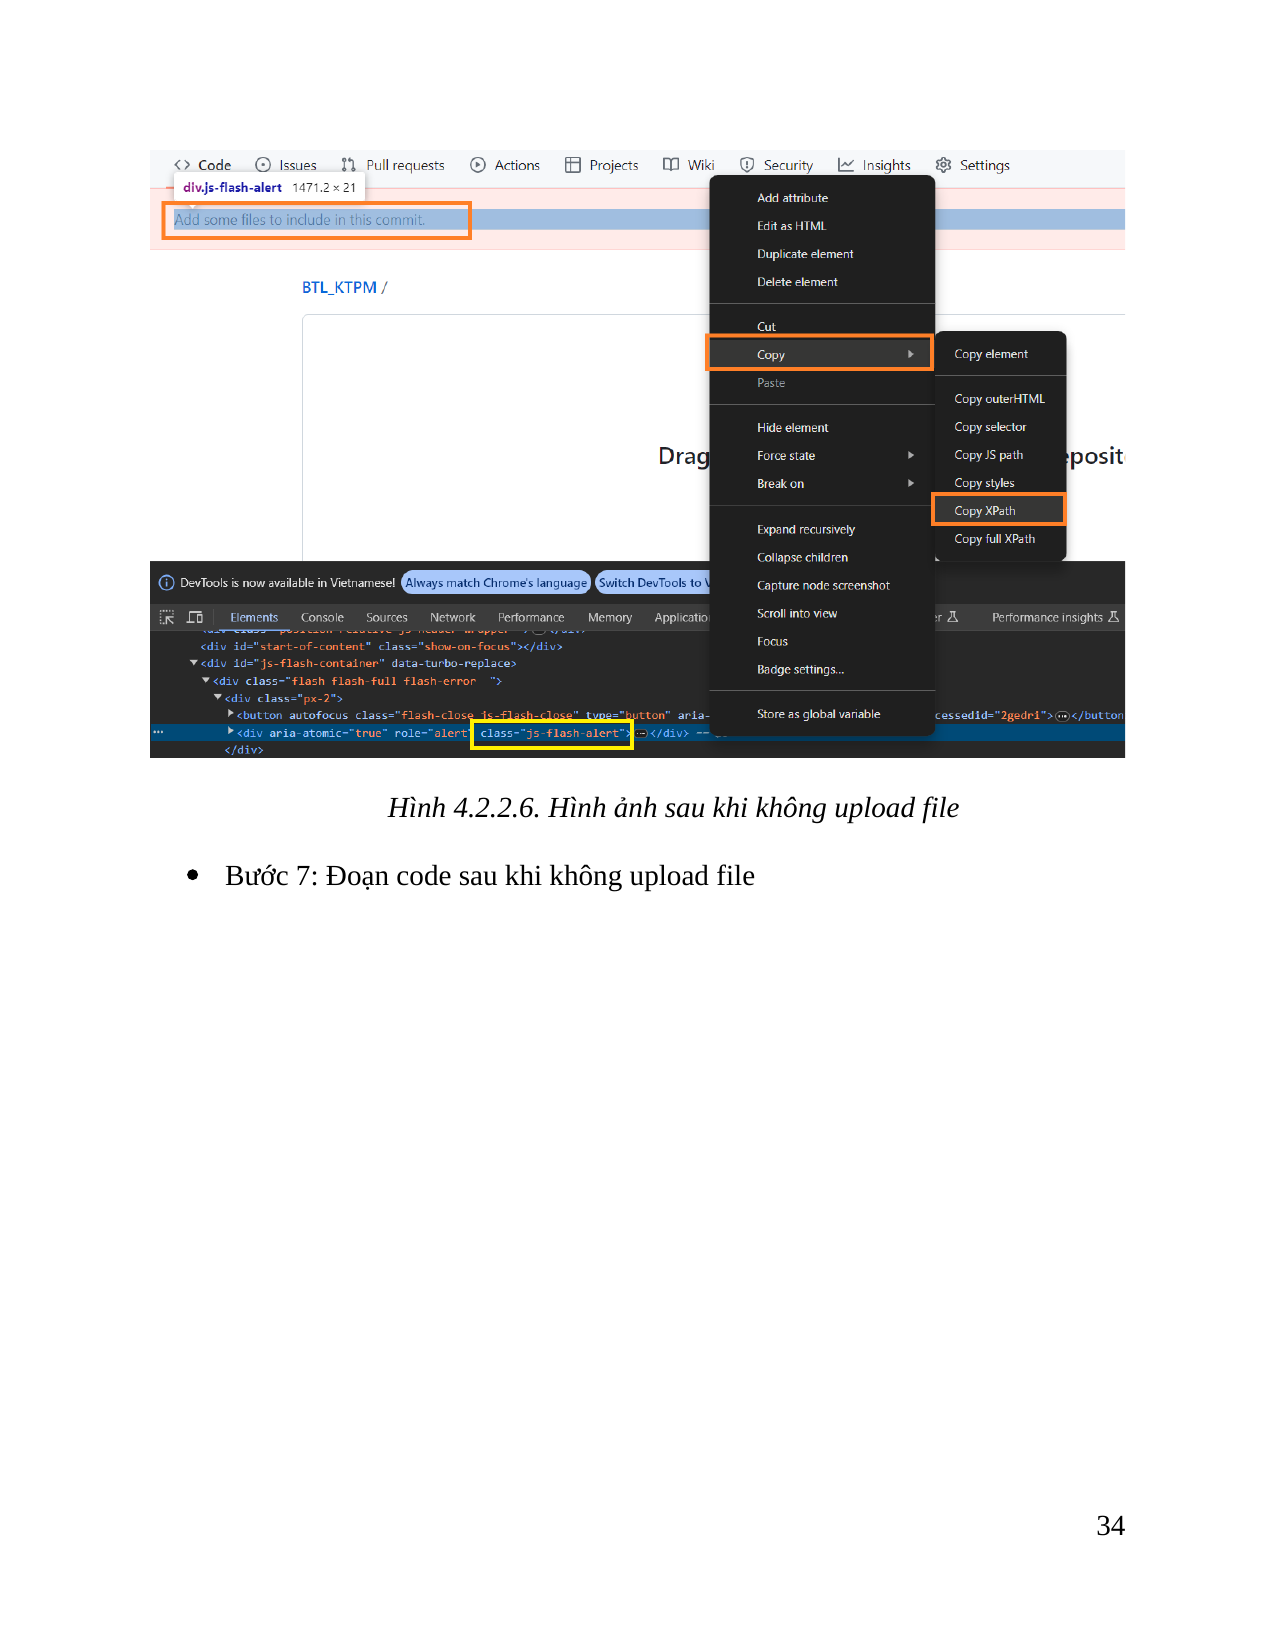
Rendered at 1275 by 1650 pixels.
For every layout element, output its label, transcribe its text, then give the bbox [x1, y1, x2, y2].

picture [150, 150, 1125, 758]
text Hình 4.2.2.6. Hình ảnh sau khi không upload file [225, 791, 1125, 824]
list Bước 7: Đoạn code sau khi không upload file [187, 858, 1125, 891]
